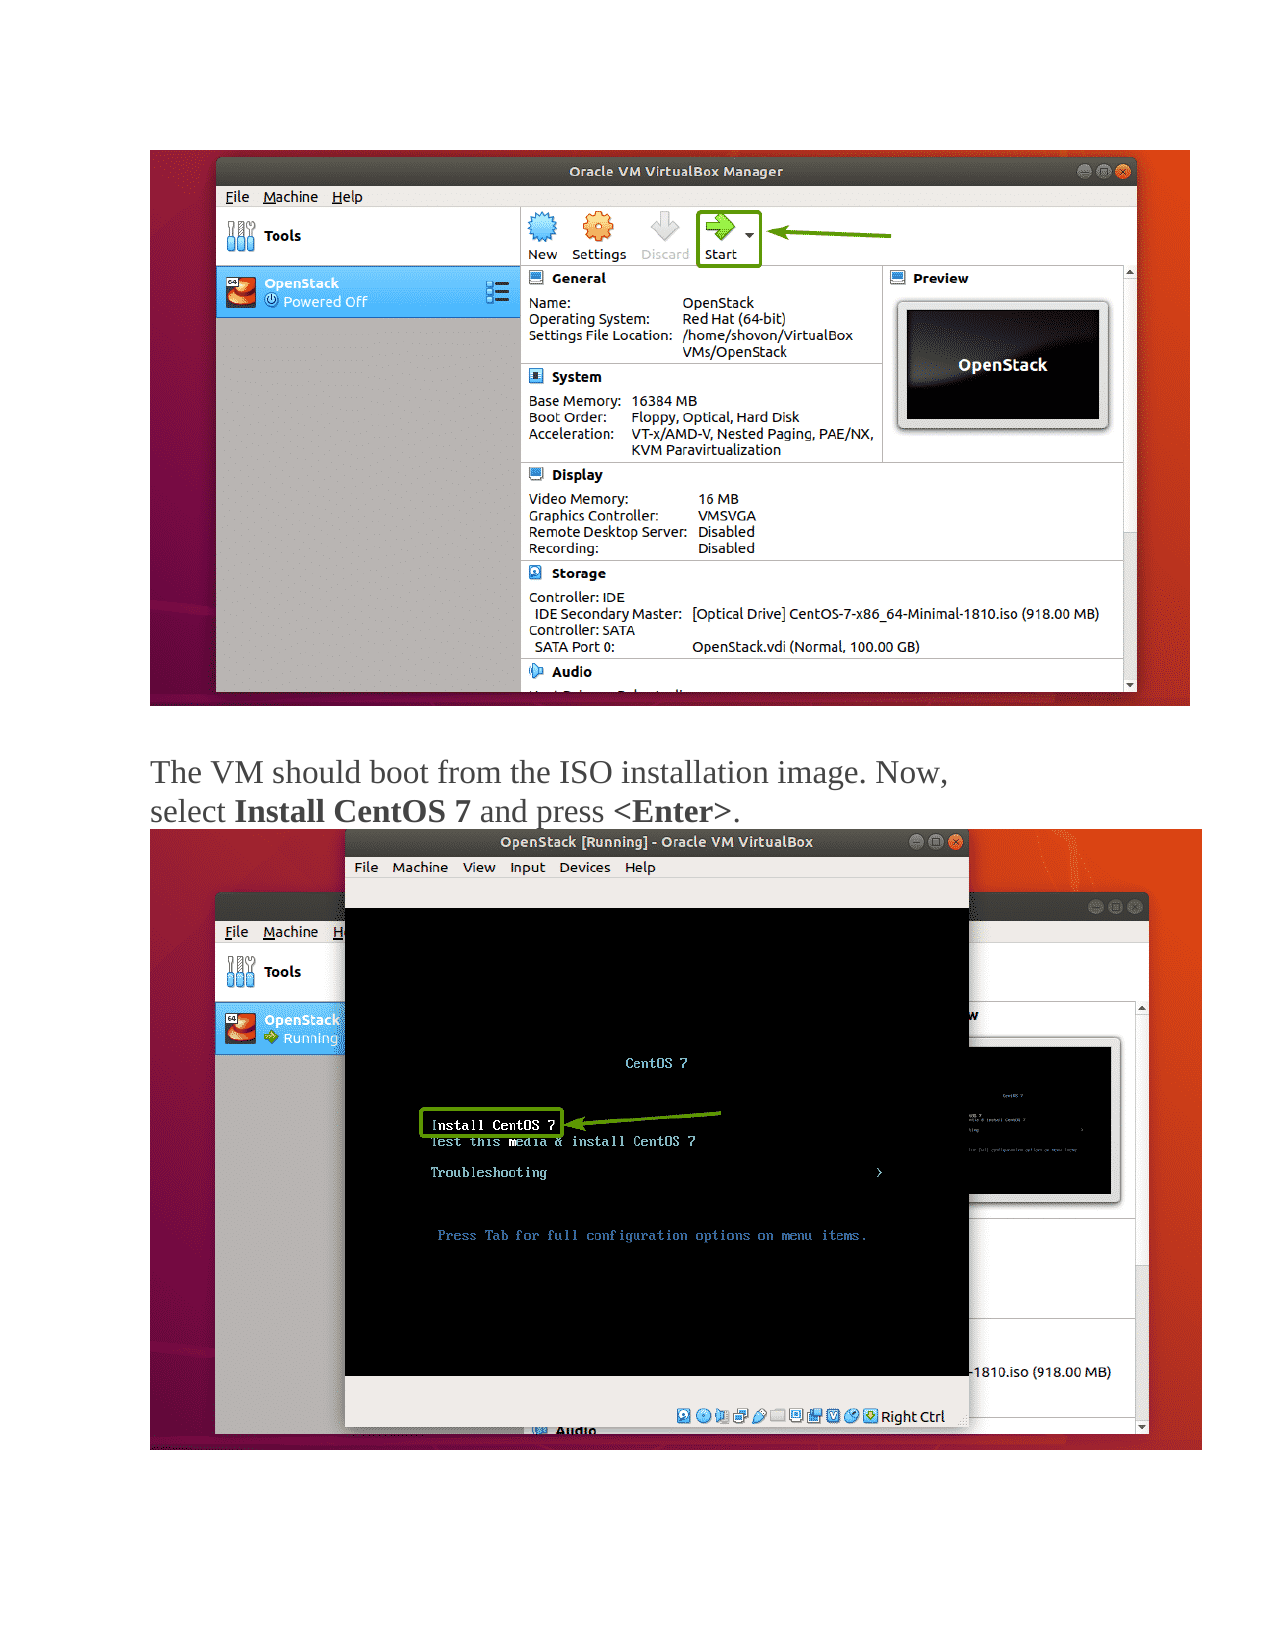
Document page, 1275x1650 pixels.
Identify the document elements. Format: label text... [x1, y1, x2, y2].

picture [150, 829, 1202, 1450]
picture [150, 150, 1190, 706]
text The VM should boot from the ISO installation image. Now, select Install CentOS 7 and press <Enter>. [150, 752, 1125, 829]
